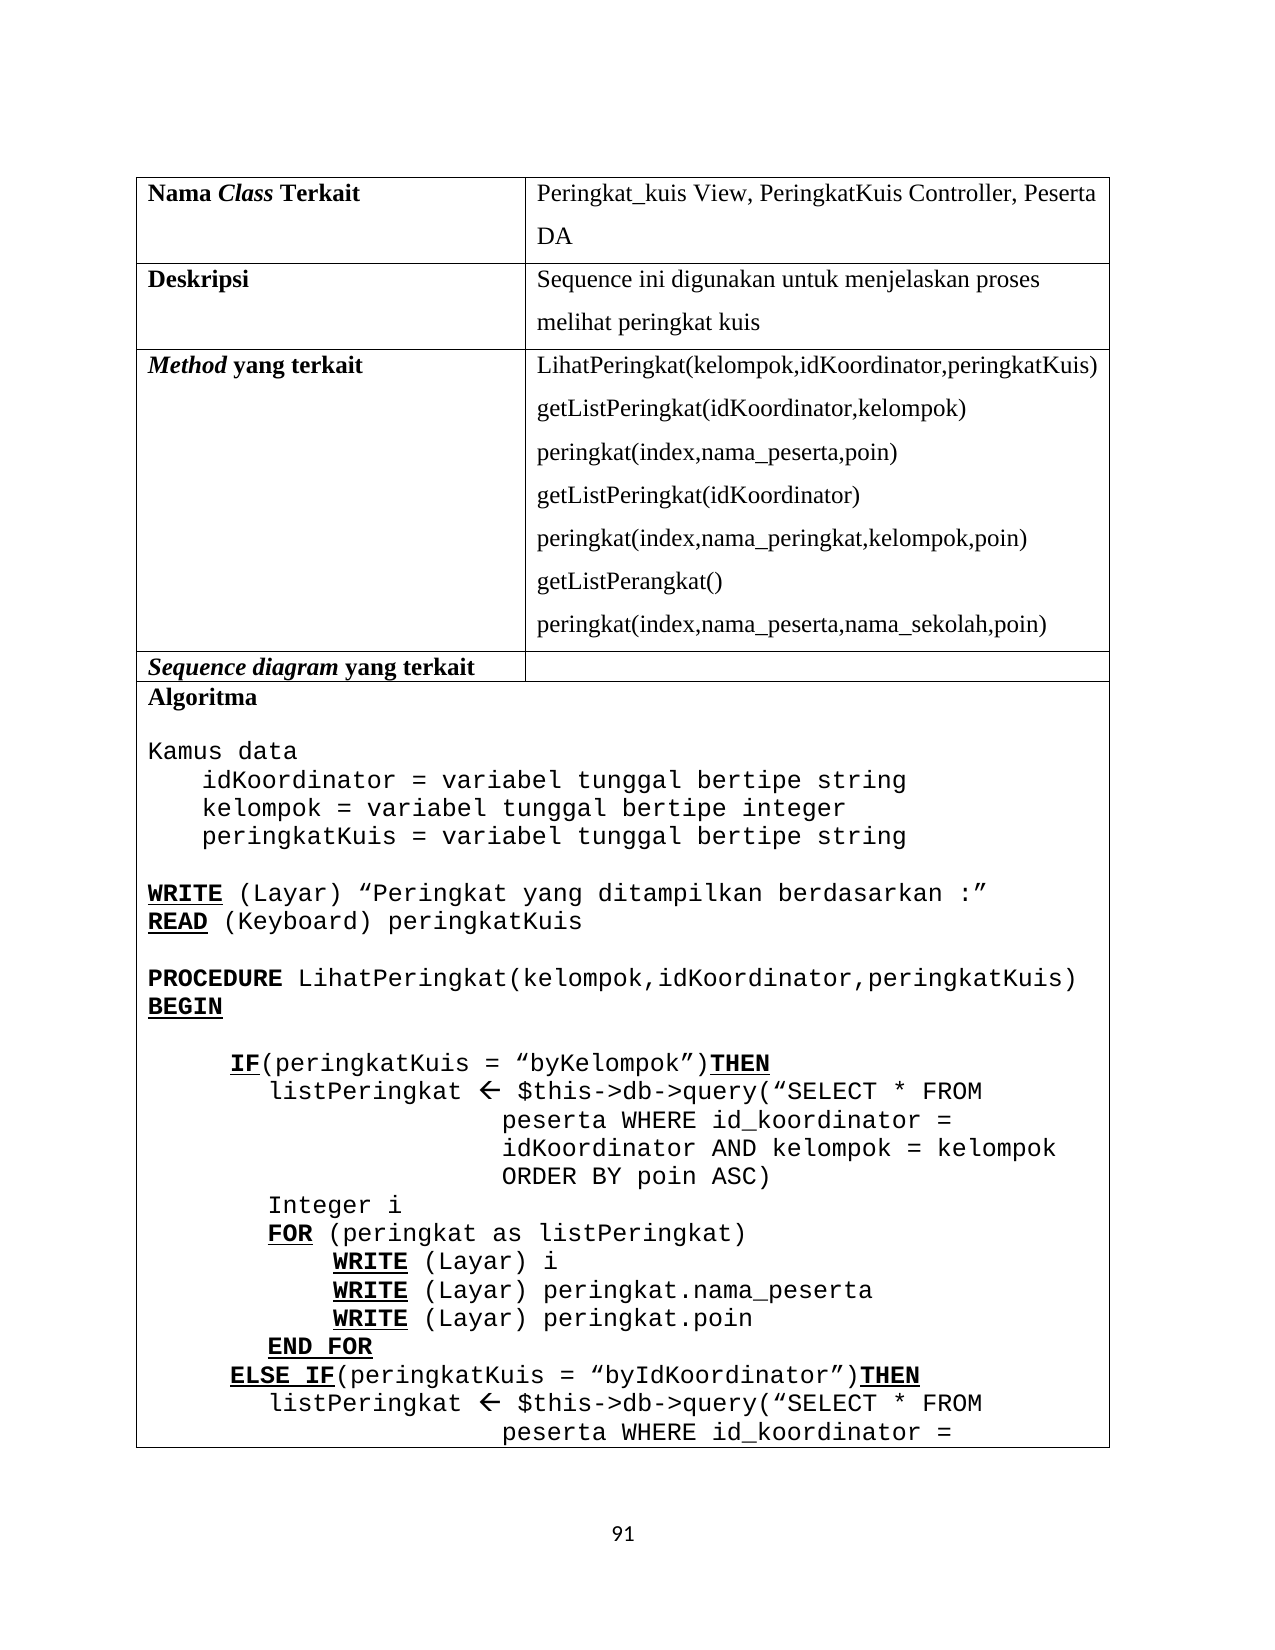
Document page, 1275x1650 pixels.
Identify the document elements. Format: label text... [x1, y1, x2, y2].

table_cell LihatPeringkat(kelompok,idKoordinator,peringkatKuis) getListPeringkat(idKoordinator,kelompok) peringkat(index,nama_peserta,poin) getListPeringkat(idKoordinator) peringkat(index,nama_peringkat,kelompok,poin) getListPerangkat() peringkat(index,nama_peserta,nama_sekolah,poin) [526, 350, 1109, 651]
table_cell Sequence ini digunakan untuk menjelaskan proses melihat peringkat kuis [526, 264, 1109, 349]
table_cell Sequence diagram yang terkait [137, 652, 525, 681]
table_cell Deskripsi [137, 264, 525, 349]
table_cell Nama Class Terkait [137, 178, 525, 263]
table_cell Peringkat_kuis View, PeringkatKuis Controller, Peserta DA [526, 178, 1109, 263]
table_cell [526, 652, 1109, 681]
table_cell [137, 682, 1109, 1447]
table_cell Method yang terkait [137, 350, 525, 651]
